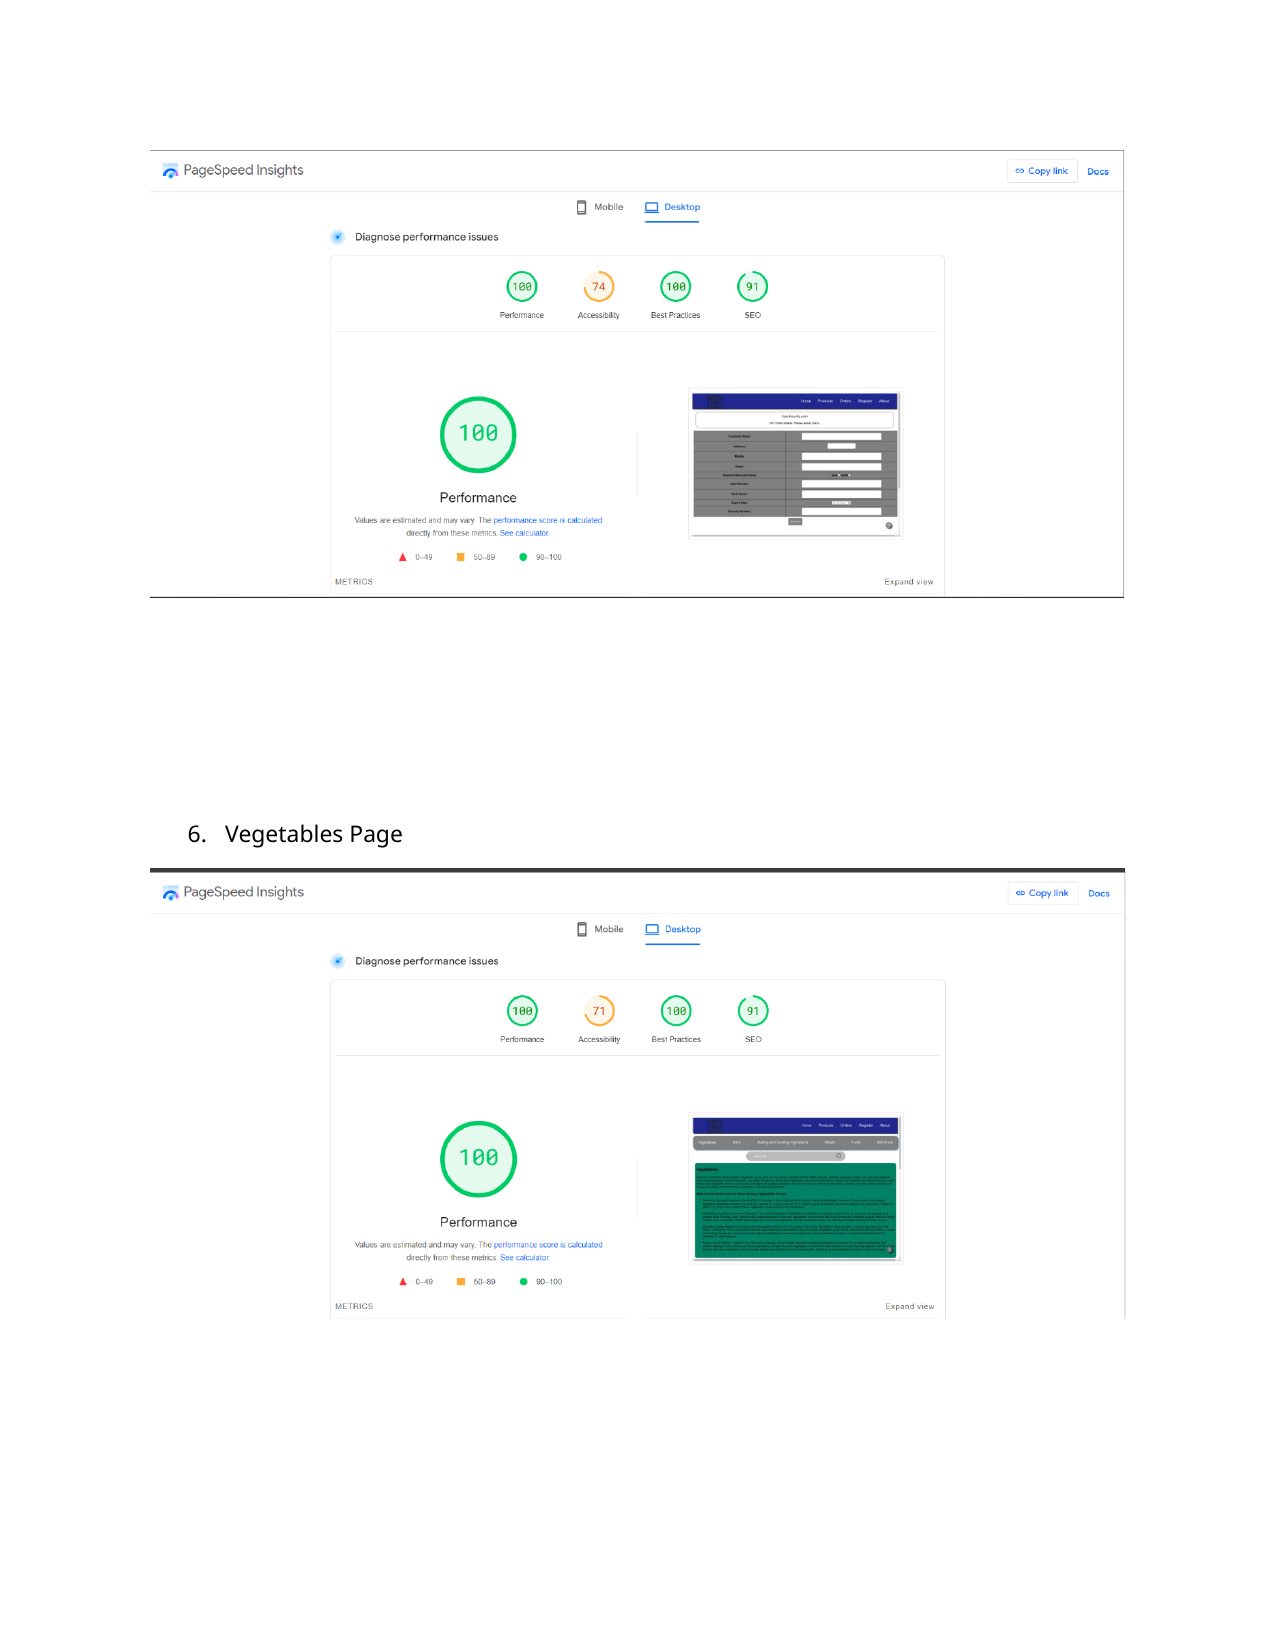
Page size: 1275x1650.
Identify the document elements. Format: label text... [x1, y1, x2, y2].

picture [150, 868, 1125, 1319]
picture [150, 150, 1124, 598]
list Vegetables Page [187, 818, 1125, 849]
